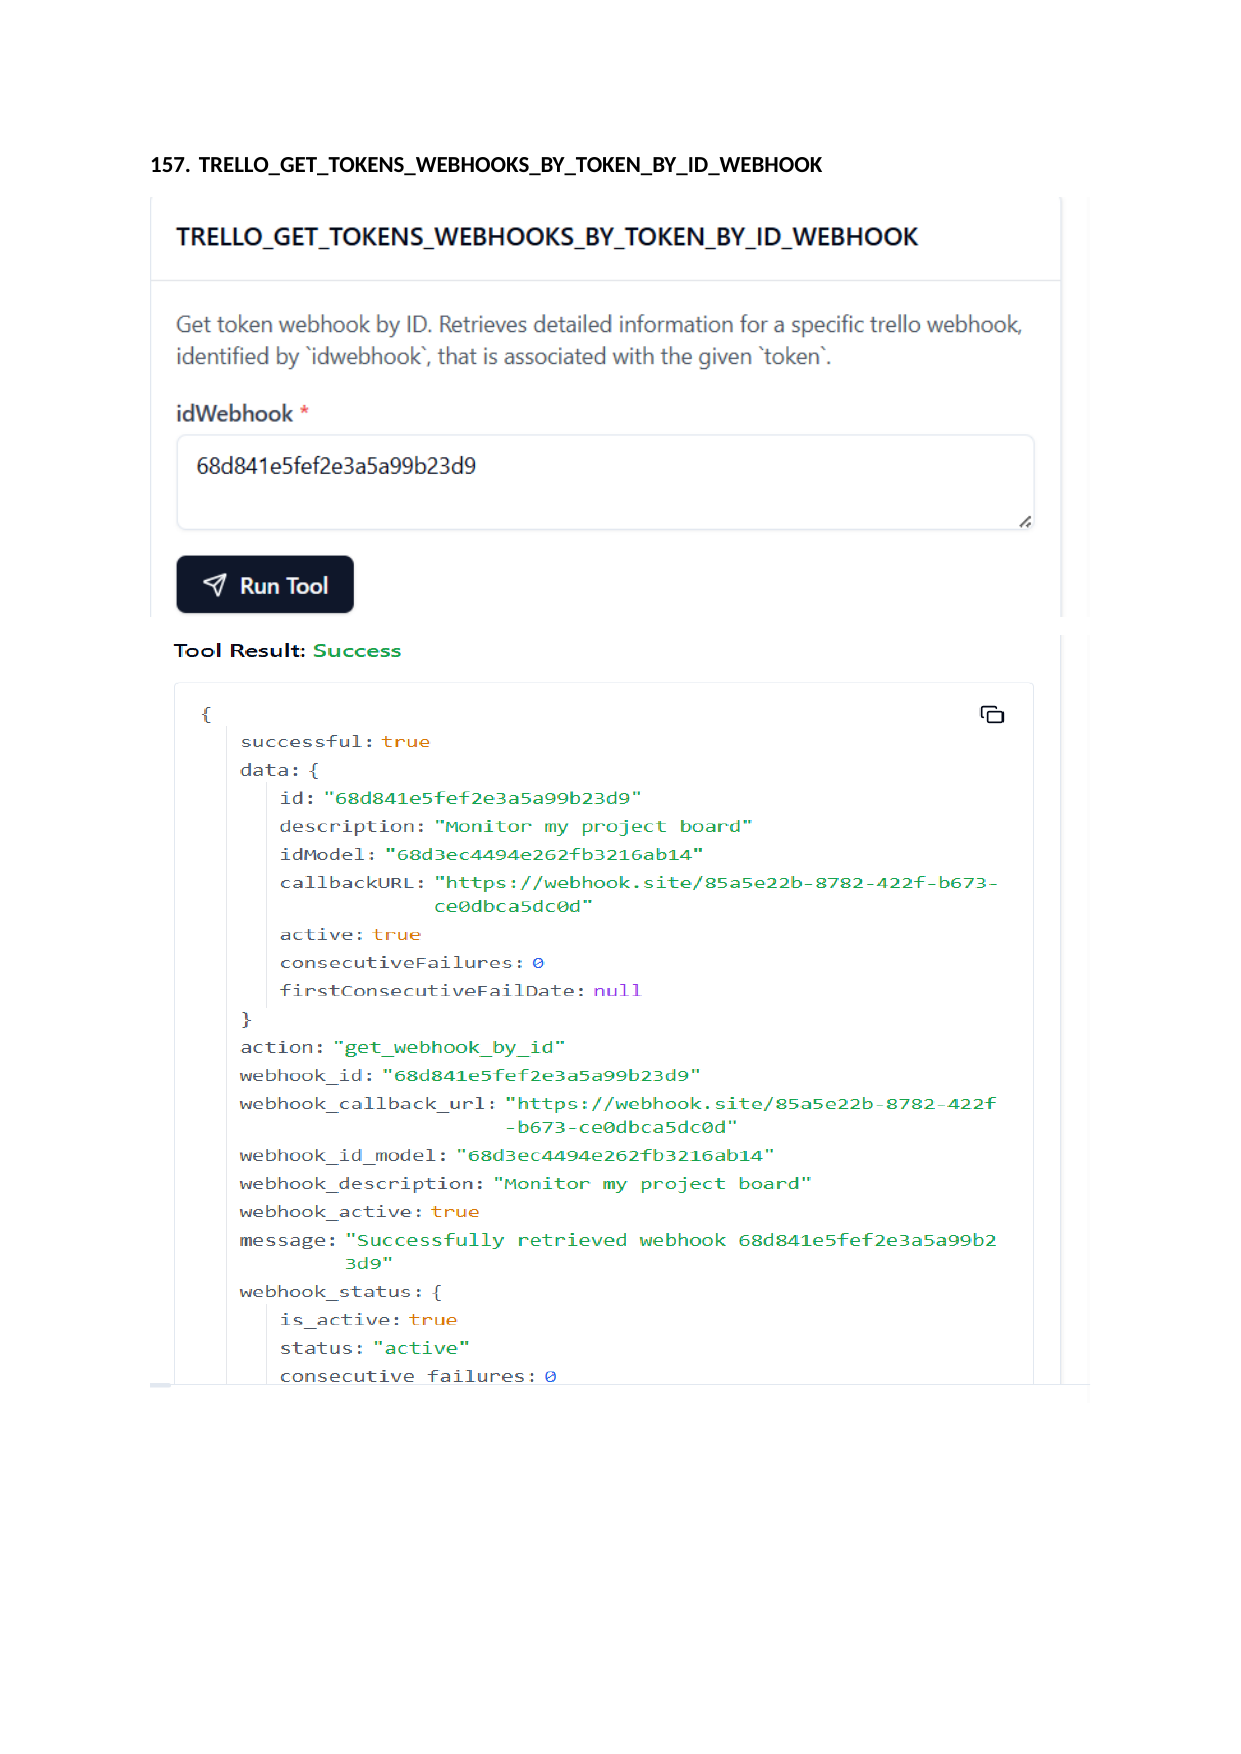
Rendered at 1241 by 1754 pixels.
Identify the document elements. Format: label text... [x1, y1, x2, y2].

text 157. TRELLO_GET_TOKENS_WEBHOOKS_BY_TOKEN_BY_ID_WEBHOOK [150, 150, 1090, 178]
picture [150, 197, 1091, 617]
picture [150, 635, 1091, 1403]
